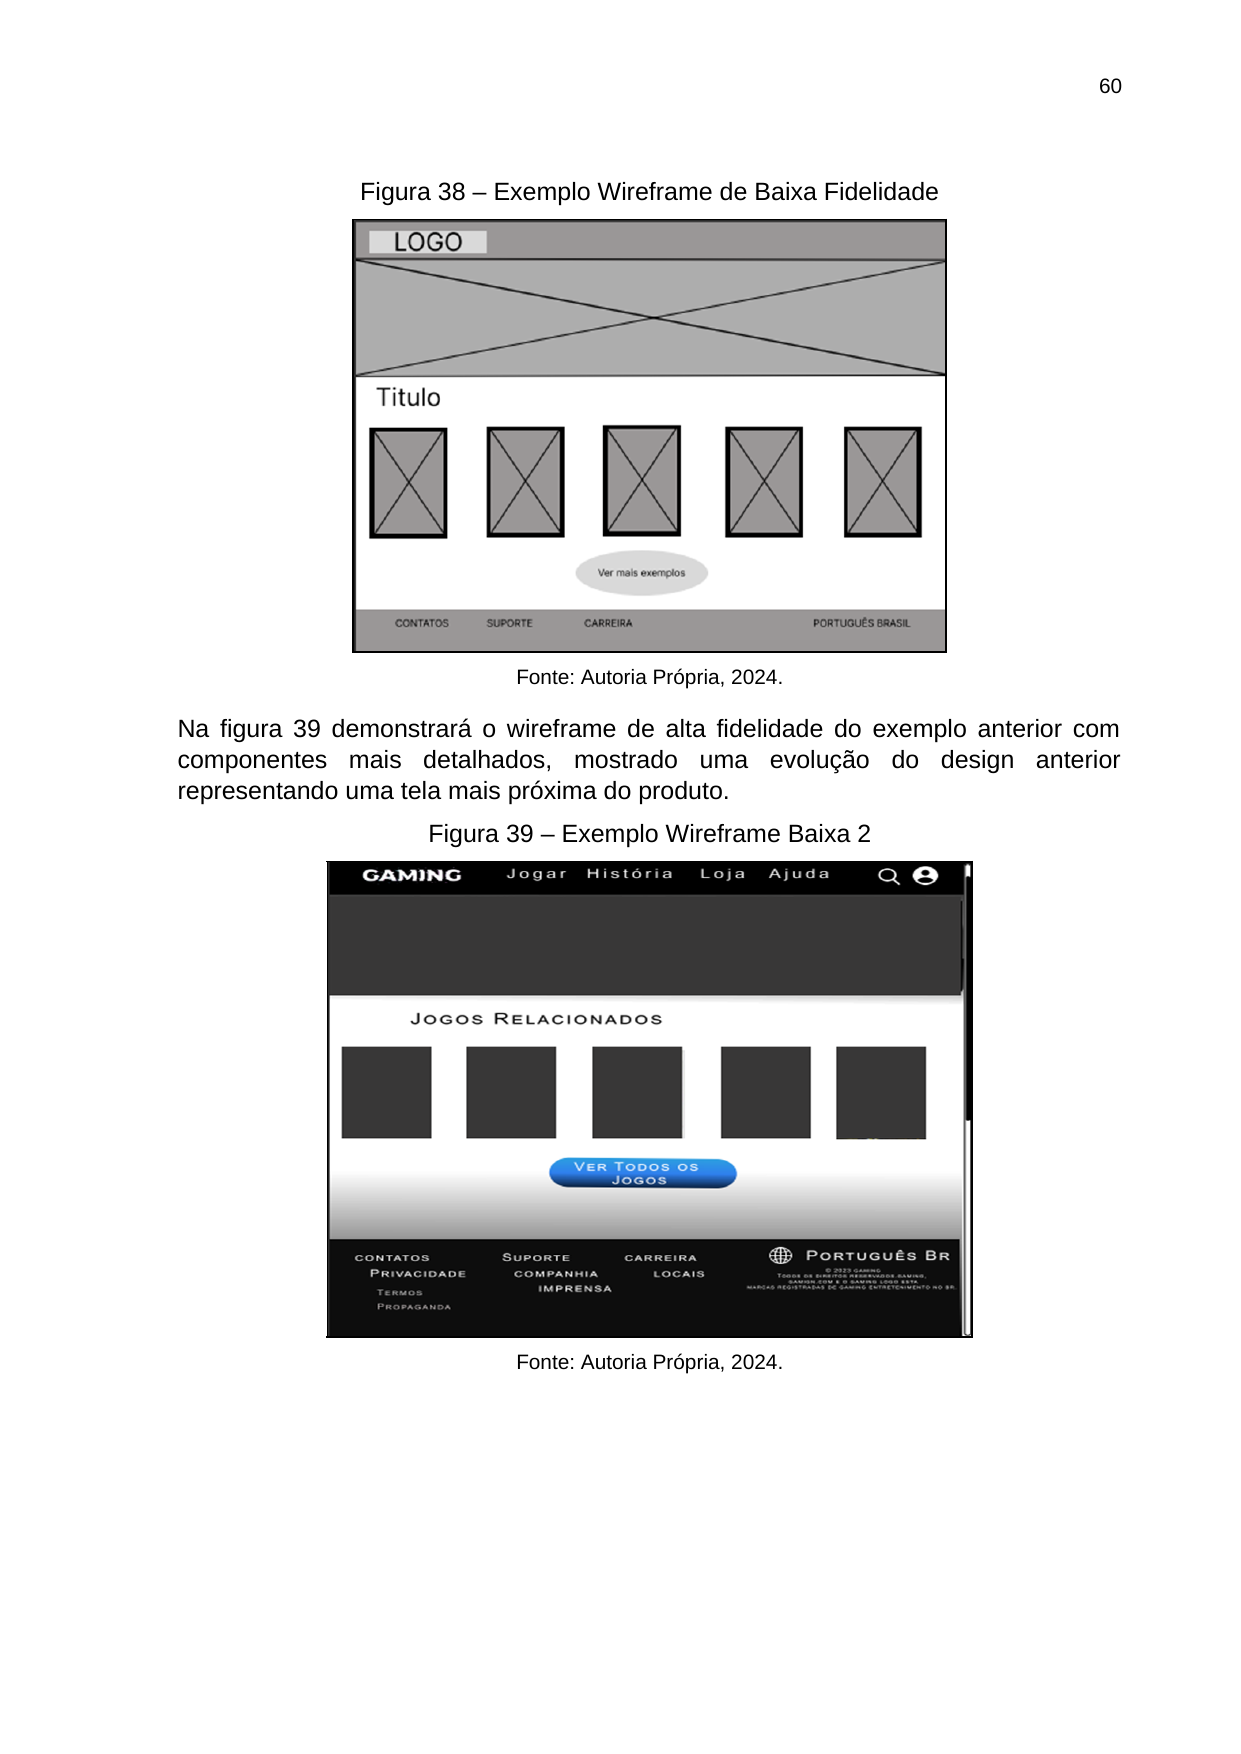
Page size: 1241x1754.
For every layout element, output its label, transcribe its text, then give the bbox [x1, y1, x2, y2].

picture [354, 220, 945, 651]
text Fonte: Autoria Própria, 2024. [177, 665, 1122, 689]
text Na figura 39 demonstrará o wireframe de alta fidelidade do exemplo anterior com componentes mais detalhados, mostrado uma evolução do design anterior representando uma tela mais próxima do produto. [177, 714, 1122, 804]
picture [328, 862, 971, 1336]
text Figura 39 – Exemplo Wireframe Baixa 2 [177, 819, 1122, 848]
text Fonte: Autoria Própria, 2024. [177, 1350, 1122, 1374]
text Figura 38 – Exemplo Wireframe de Baixa Fidelidade [177, 177, 1122, 206]
